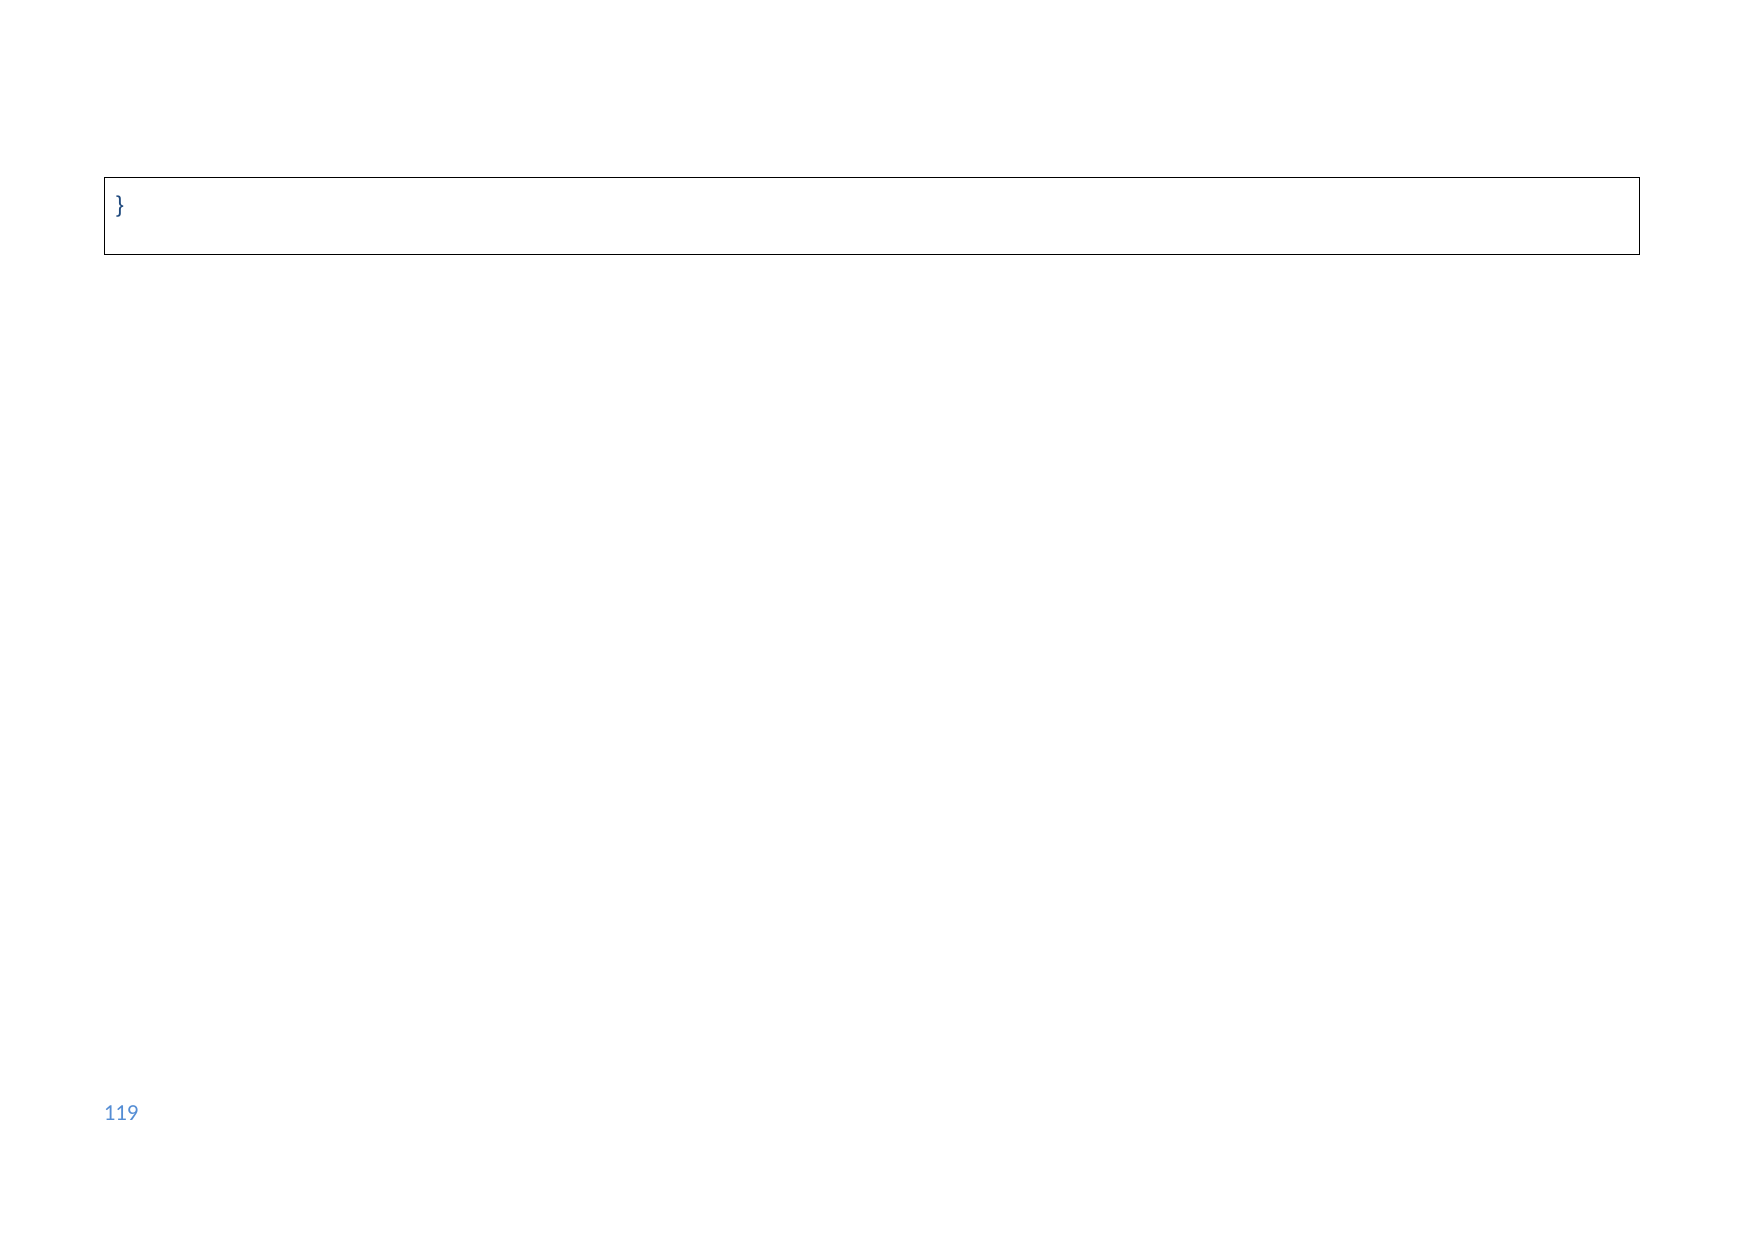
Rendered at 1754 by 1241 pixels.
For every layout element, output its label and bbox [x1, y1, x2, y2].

table_header [105, 178, 1639, 254]
